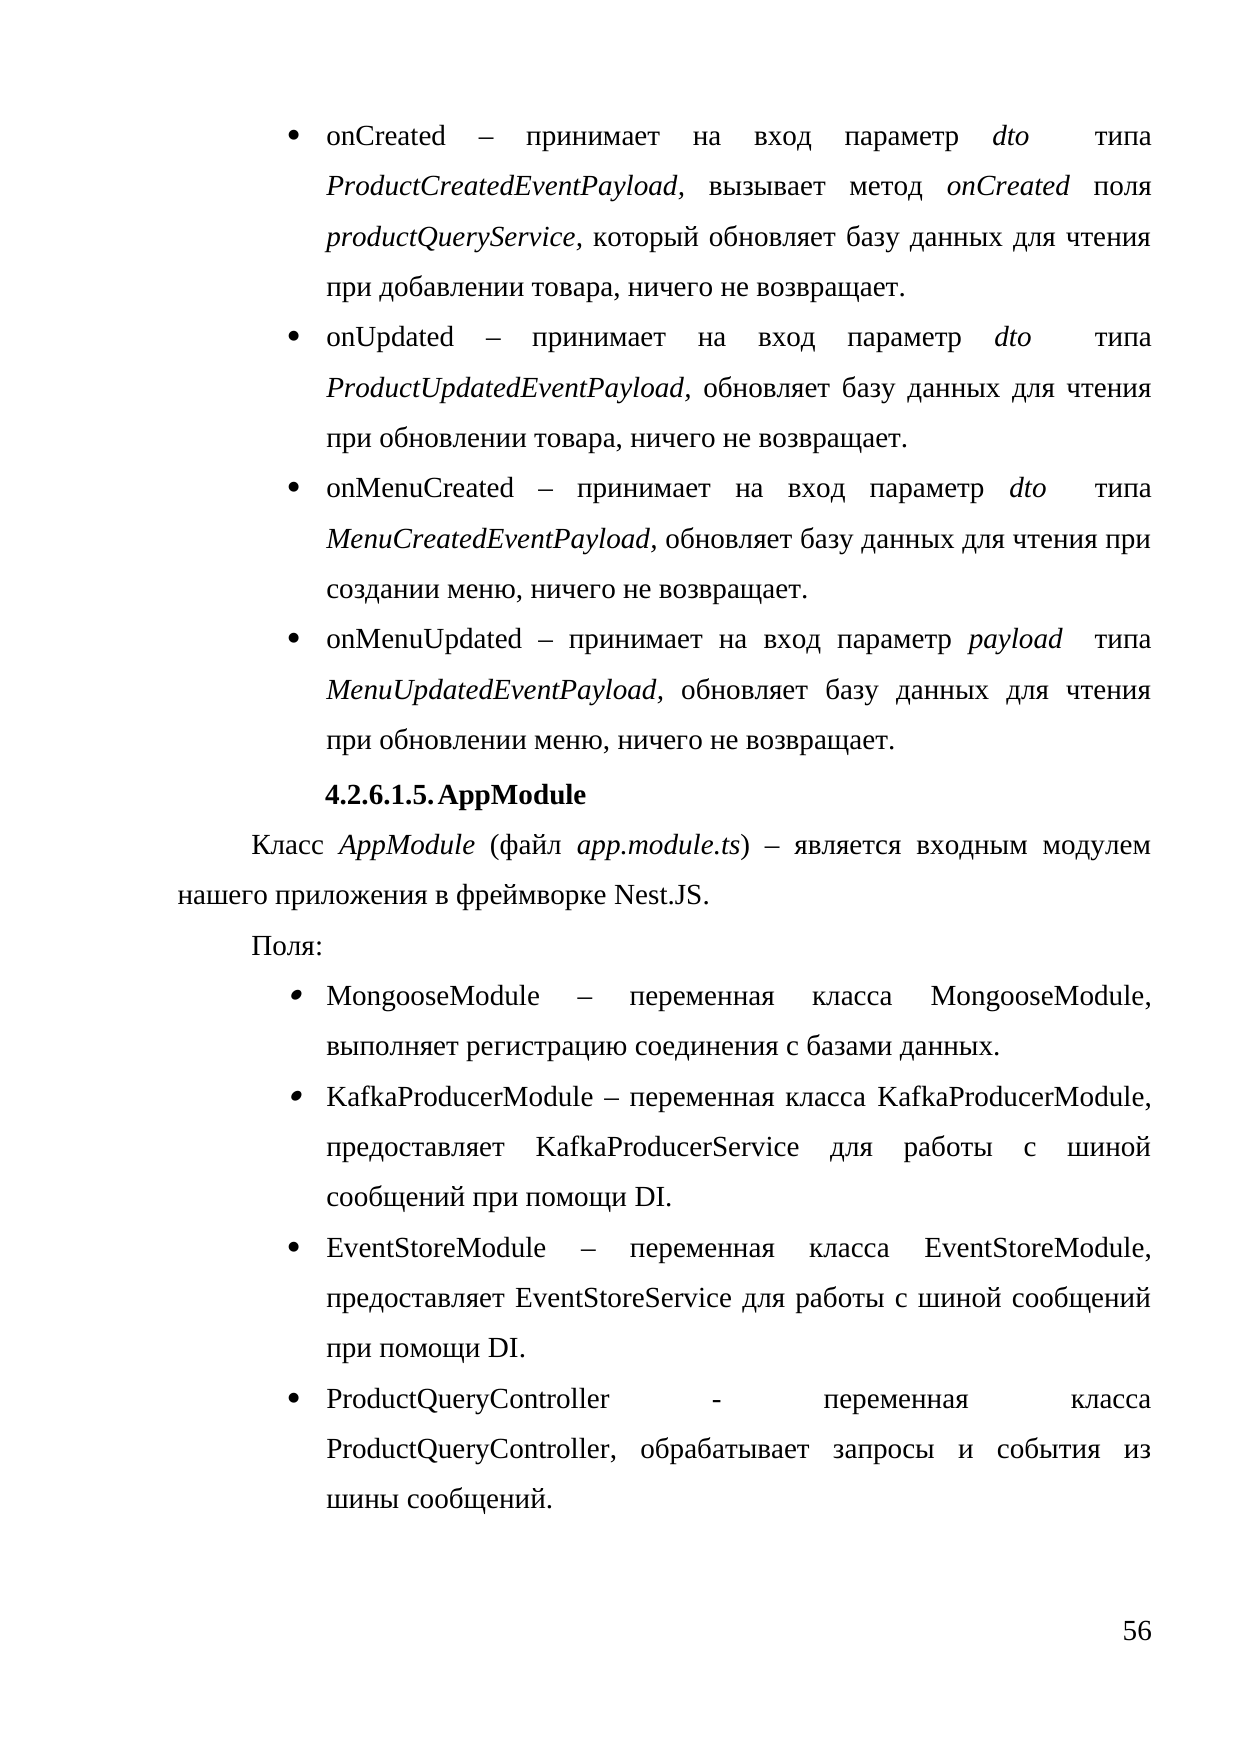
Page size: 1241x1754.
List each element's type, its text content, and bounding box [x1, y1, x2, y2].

list EventStoreModule – переменная класса EventStoreModule, предоставляет EventStoreService для работы с шиной сообщений при помощи DI. [288, 1230, 1152, 1364]
text Поля: [177, 928, 1152, 961]
list ProductQueryController - переменная класса ProductQueryController, обрабатывает запросы и события из шины сообщений. [288, 1381, 1152, 1515]
subtitle AppModule [325, 777, 1152, 810]
text Класс AppModule (файл app.module.ts) – является входным модулем нашего приложения в фреймворке Nest.JS. [177, 827, 1152, 911]
list onMenuUpdated – принимает на вход параметр payload типа MenuUpdatedEventPayload, обновляет базу данных для чтения при обновлении меню, ничего не возвращает. [288, 622, 1152, 756]
list MongooseModule – переменная класса MongooseModule, выполняет регистрацию соединения с базами данных. [288, 978, 1152, 1062]
list onUpdated – принимает на вход параметр dto типа ProductUpdatedEventPayload, обновляет базу данных для чтения при обновлении товара, ничего не возвращает. [288, 319, 1152, 454]
list KafkaProducerModule – переменная класса KafkaProducerModule, предоставляет KafkaProducerService для работы с шиной сообщений при помощи DI. [288, 1079, 1152, 1213]
list onCreated – принимает на вход параметр dto типа ProductCreatedEventPayload, вызывает метод onCreated поля productQueryService, который обновляет базу данных для чтения при добавлении товара, ничего не возвращает. [288, 118, 1152, 303]
list onMenuCreated – принимает на вход параметр dto типа MenuCreatedEventPayload, обновляет базу данных для чтения при создании меню, ничего не возвращает. [288, 471, 1152, 605]
